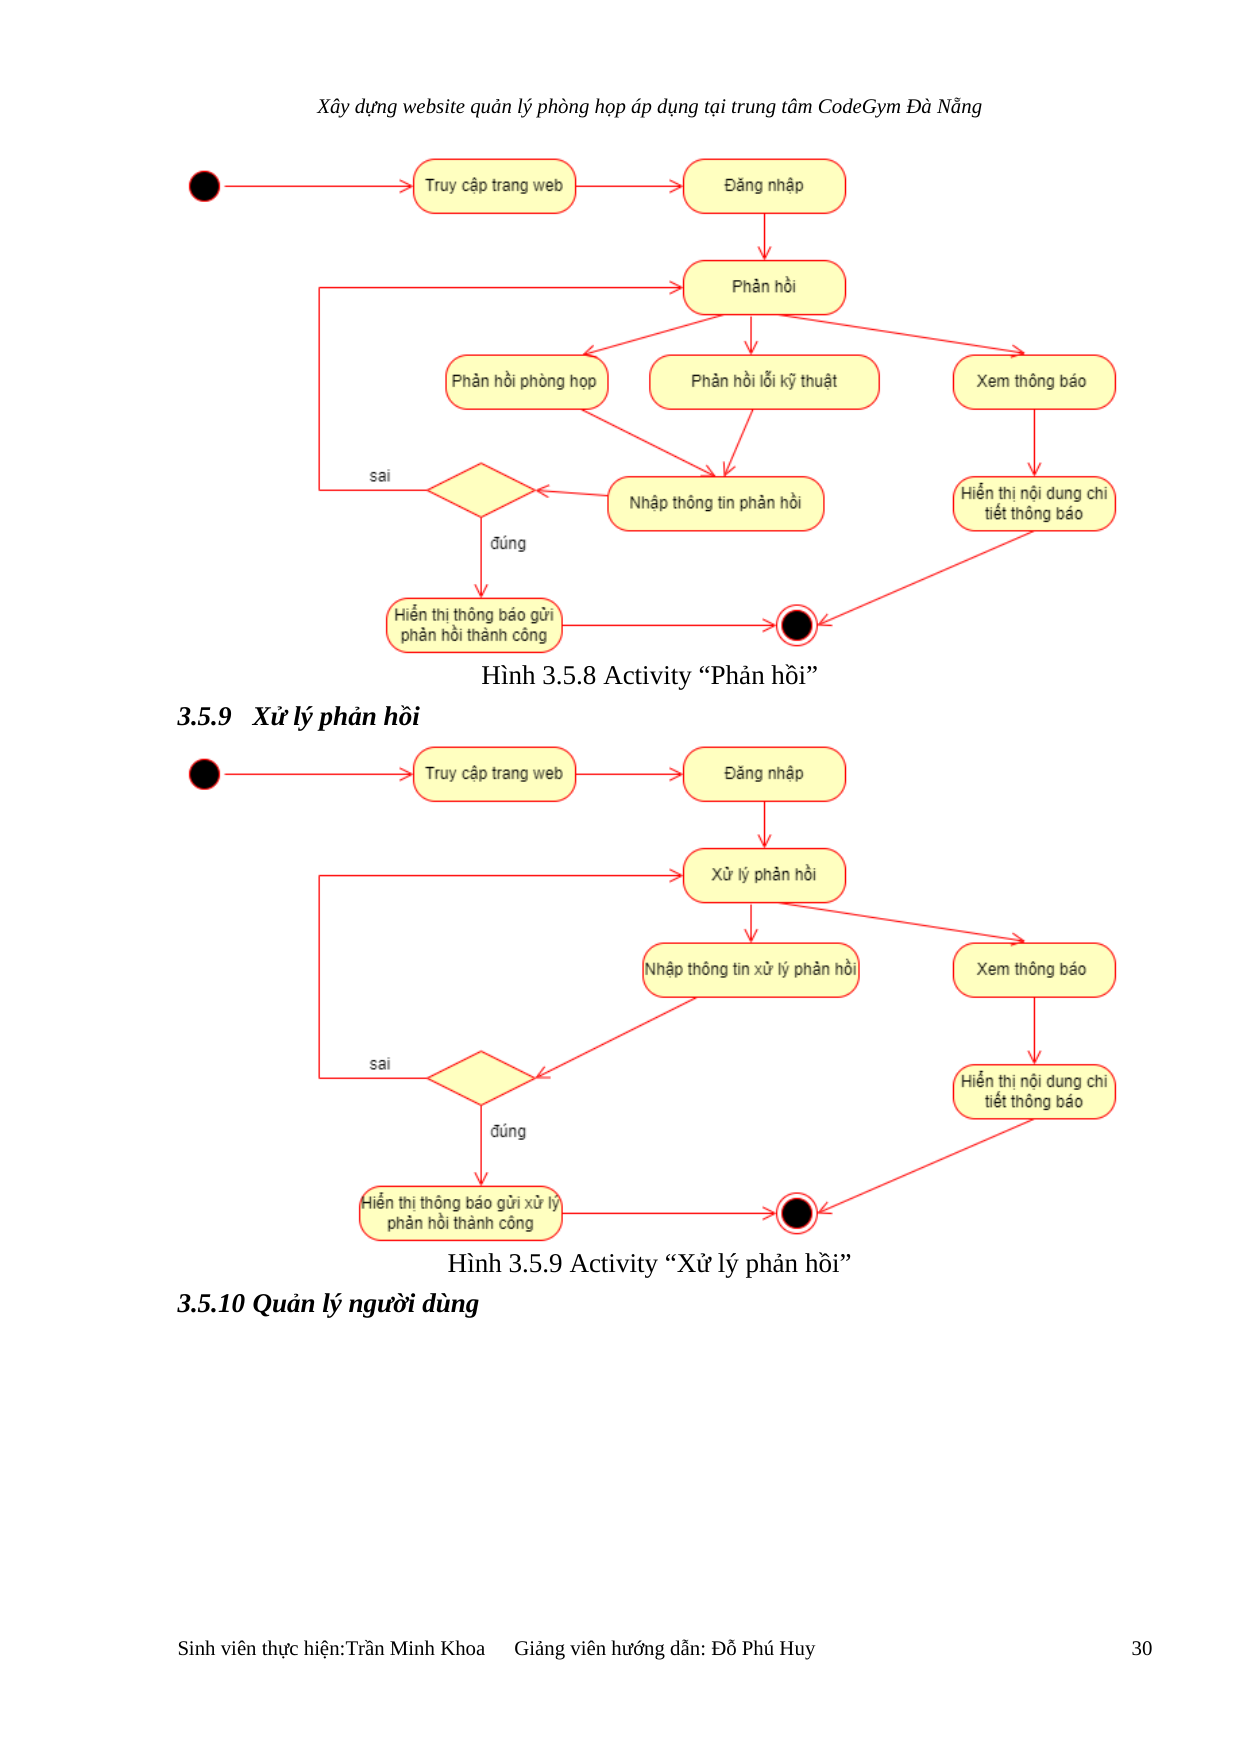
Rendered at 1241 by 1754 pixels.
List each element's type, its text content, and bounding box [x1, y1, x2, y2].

text Hình 3.5.9 Activity “Xử lý phản hồi” [177, 1248, 1122, 1278]
list 3.5.10 Quản lý người dùng [177, 1288, 1122, 1319]
text Hình 3.5.8 Activity “Phản hồi” [177, 660, 1122, 691]
list 3.5.9 Xử lý phản hồi [177, 700, 1122, 731]
picture [177, 740, 1123, 1248]
picture [177, 152, 1123, 660]
